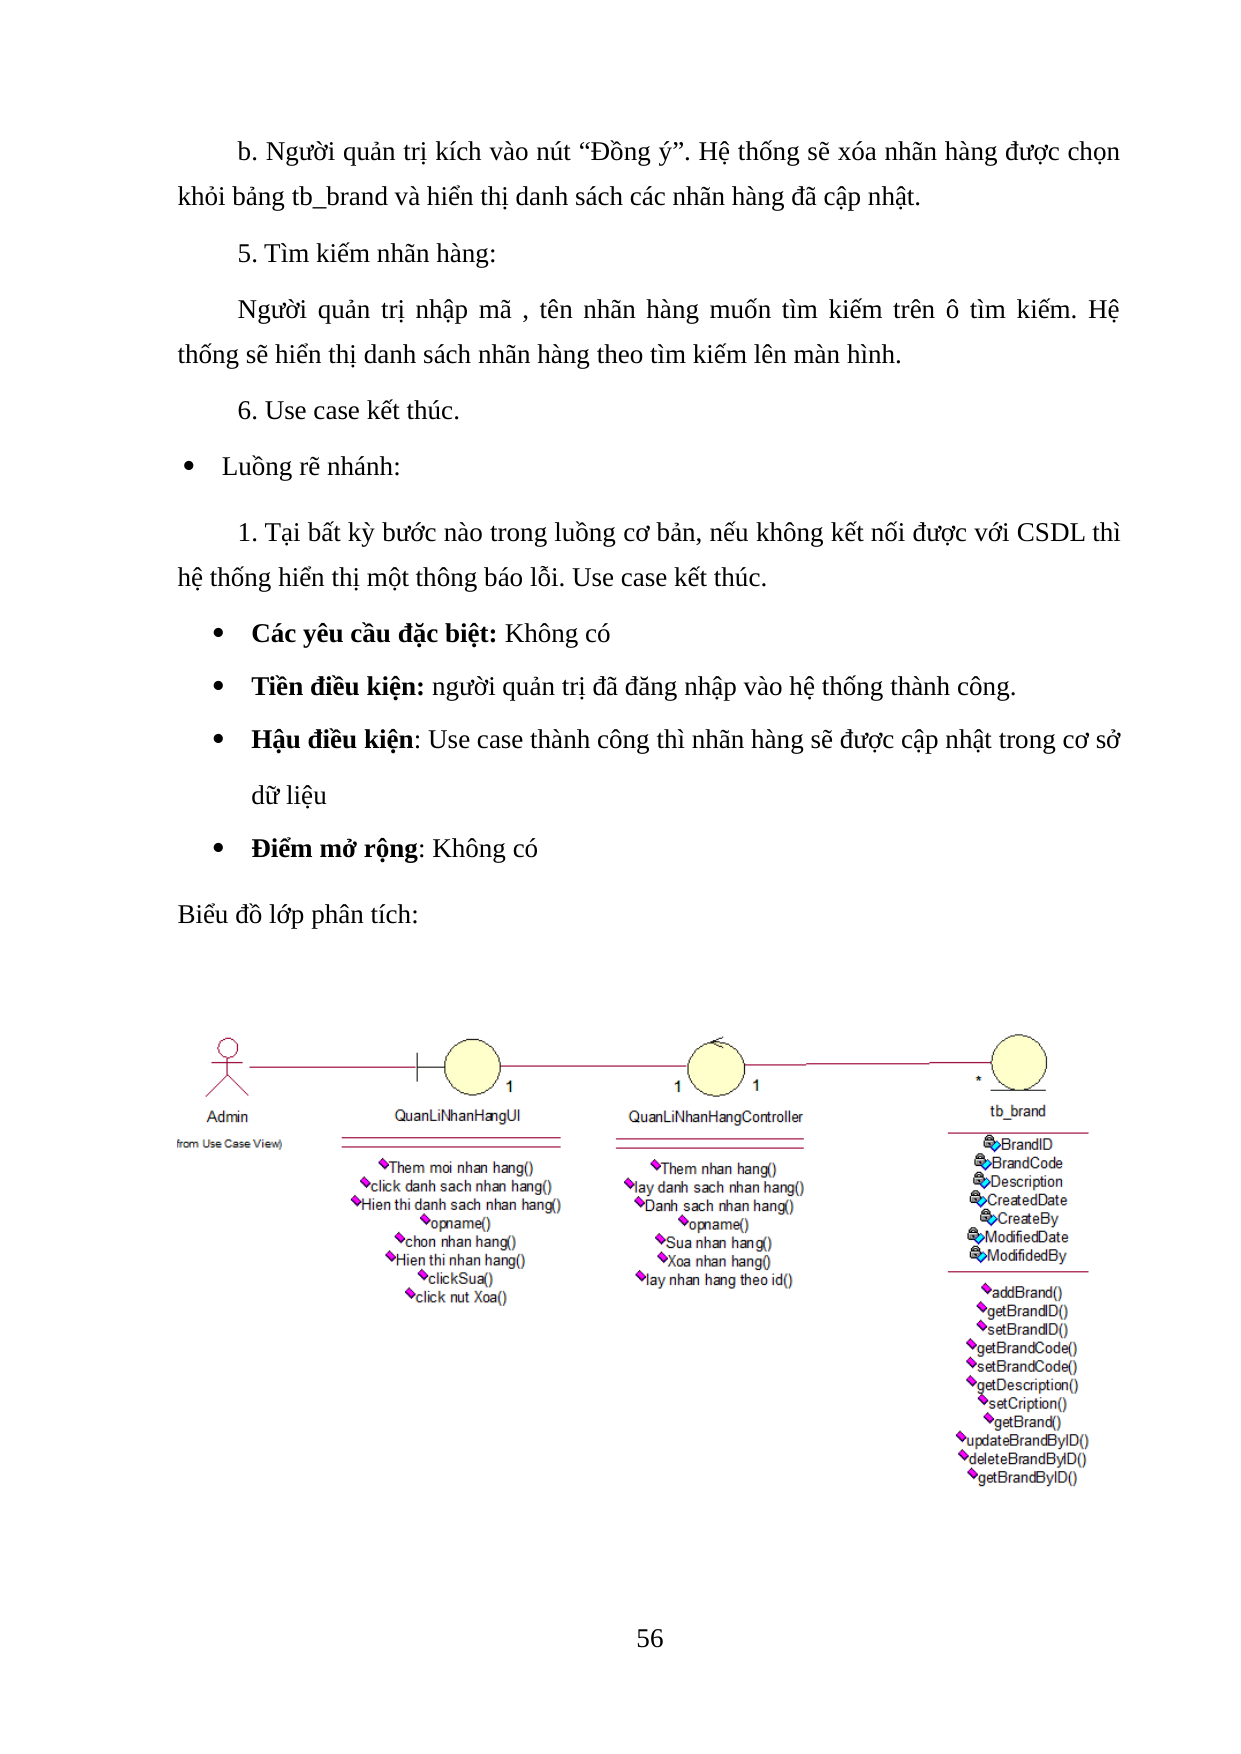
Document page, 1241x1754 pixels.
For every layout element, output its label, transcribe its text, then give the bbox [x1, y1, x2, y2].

text 5. Tìm kiếm nhãn hàng: [177, 233, 1122, 271]
list Các yêu cầu đặc biệt: Không có [213, 614, 1122, 651]
text 1. Tại bất kỳ bước nào trong luồng cơ bản, nếu không kết nối được với CSDL thì hệ thống hiển thị một thông báo lỗi. Use case kết thúc. [177, 513, 1122, 595]
list Luồng rẽ nhánh: [184, 447, 1122, 484]
text b. Người quản trị kích vào nút “Đồng ý”. Hệ thống sẽ xóa nhãn hàng được chọn khỏi bảng tb_brand và hiển thị danh sách các nhãn hàng đã cập nhật. [177, 132, 1122, 215]
text Biểu đồ lớp phân tích: [177, 895, 1122, 932]
list Hậu điều kiện: Use case thành công thì nhãn hàng sẽ được cập nhật trong cơ sở dữ liệu [213, 720, 1122, 814]
list Điểm mở rộng: Không có [213, 829, 1122, 867]
list Tiền điều kiện: người quản trị đã đăng nhập vào hệ thống thành công. [213, 667, 1122, 704]
picture [177, 951, 1122, 1544]
text 6. Use case kết thúc. [177, 391, 1122, 428]
text Người quản trị nhập mã , tên nhãn hàng muốn tìm kiếm trên ô tìm kiếm. Hệ thống sẽ hiển thị danh sách nhãn hàng theo tìm kiếm lên màn hình. [177, 290, 1122, 372]
